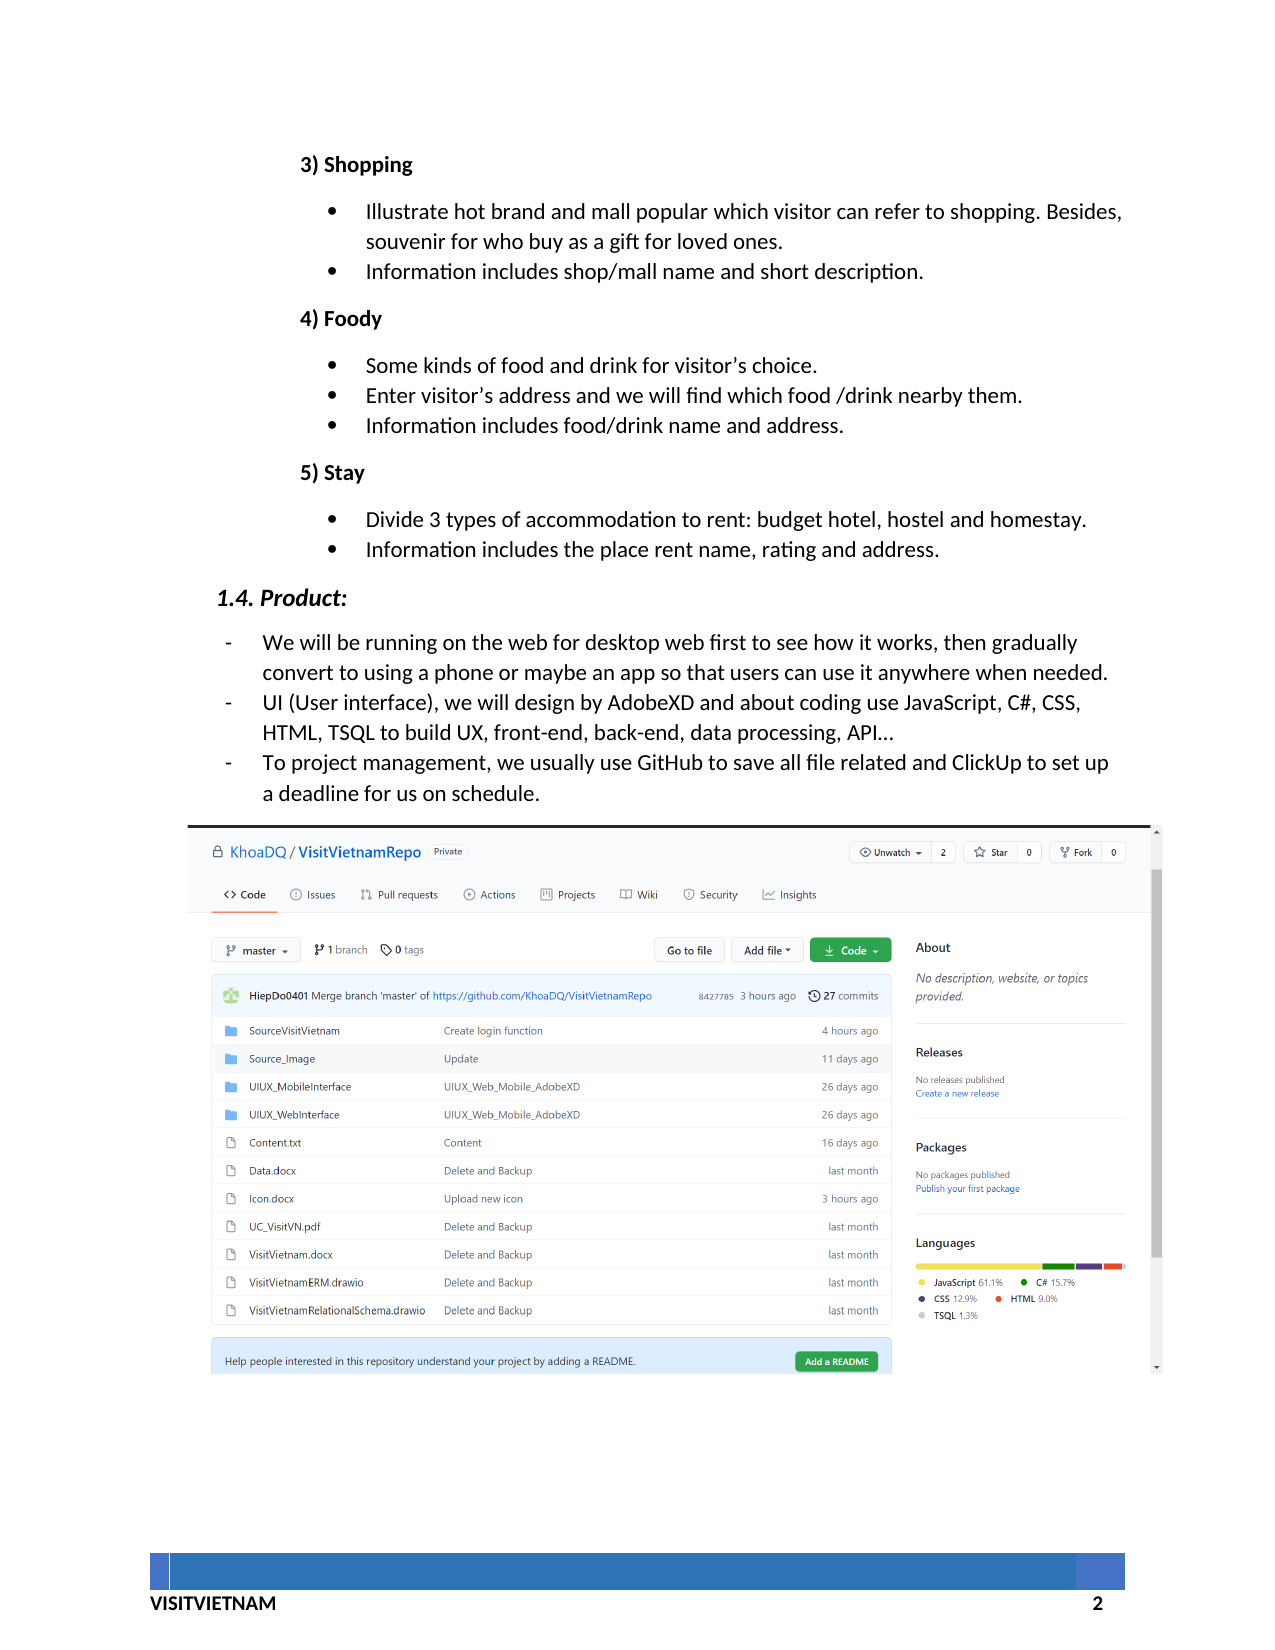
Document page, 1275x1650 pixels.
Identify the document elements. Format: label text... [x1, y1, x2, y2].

list To project management, we usually use GitHub to save all file related and ClickUp to set up a deadline for us on schedule. [225, 748, 1125, 807]
list Information includes food/drink name and address. [328, 411, 1125, 439]
text 5) Stay [150, 458, 1125, 486]
list Divide 3 types of accommodation to rent: budget hotel, hostel and homestay. [328, 505, 1125, 533]
picture [187, 825, 1163, 1374]
list UI (User interface), we will design by AdobeXD and about coding use JavaScript, C#, CSS, HTML, TSQL to build UX, front-end, back-end, data processing, API… [225, 688, 1125, 746]
list Enter visitor’s address and we will find which food /drink nearby them. [328, 381, 1125, 409]
text 3) Shopping [150, 150, 1125, 178]
list We will be running on the web for desktop web first to see how it works, then gradually convert to using a phone or maybe an app so that users can use it anywhere when needed. [225, 628, 1125, 686]
list Information includes shop/mall name and short description. [328, 257, 1125, 285]
list Illustrate hot brand and mall popular which visitor can refer to shopping. Besides, souvenir for who buy as a gift for loved ones. [328, 197, 1125, 255]
text 4) Foody [150, 304, 1125, 332]
list Some kinds of food and drink for visitor’s choice. [328, 351, 1125, 379]
list Information includes the place rent name, rating and address. [328, 535, 1125, 563]
text Product: [216, 582, 1125, 613]
